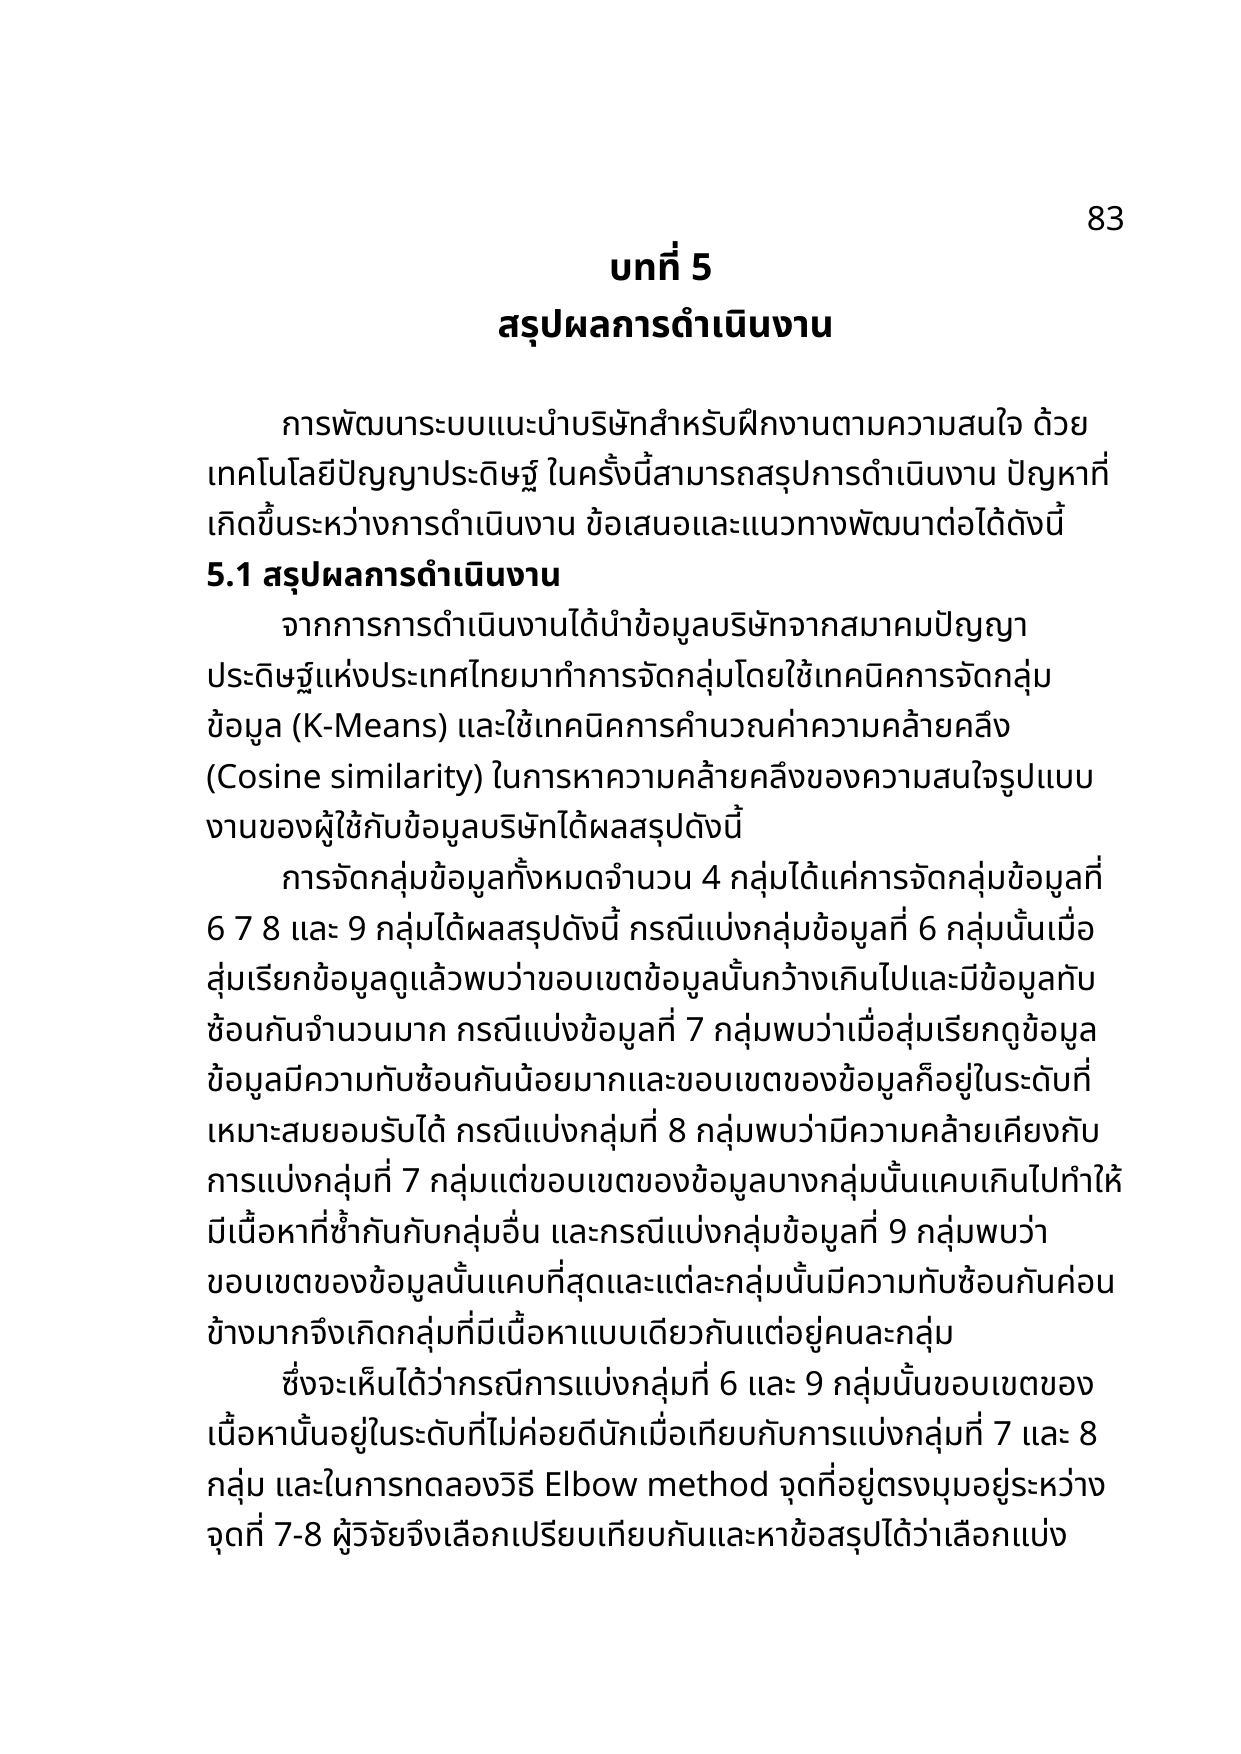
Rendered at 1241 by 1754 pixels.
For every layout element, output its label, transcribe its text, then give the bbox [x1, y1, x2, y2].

subtitle บทที่ 5 สรุปผลการดำเนินงาน [206, 240, 1125, 354]
text จากการการดำเนินงานได้นำข้อมูลบริษัทจากสมาคมปัญญาประดิษฐ์แห่งประเทศไทยมาทำการจัดกลุ่มโดยใช้เทคนิคการจัดกลุ่มข้อมูล (K-Means) และใช้เทคนิคการคำนวณค่าความคล้ายคลึง (Cosine similarity) ในการหาความคล้ายคลึงของความสนใจรูปแบบงานของผู้ใช้กับข้อมูลบริษัทได้ผลสรุปดังนี้ [206, 601, 1125, 854]
text การจัดกลุ่มข้อมูลทั้งหมดจำนวน 4 กลุ่มได้แค่การจัดกลุ่มข้อมูลที่ 6 7 8 และ 9 กลุ่มได้ผลสรุปดังนี้ กรณีแบ่งกลุ่มข้อมูลที่ 6 กลุ่มนั้นเมื่อสุ่มเรียกข้อมูลดูแล้วพบว่าขอบเขตข้อมูลนั้นกว้างเกินไปและมีข้อมูลทับซ้อนกันจำนวนมาก กรณีแบ่งข้อมูลที่ 7 กลุ่มพบว่าเมื่อสุ่มเรียกดูข้อมูล ข้อมูลมีความทับซ้อนกันน้อยมากและขอบเขตของข้อมูลก็อยู่ในระดับที่เหมาะสมยอมรับได้ กรณีแบ่งกลุ่มที่ 8 กลุ่มพบว่ามีความคล้ายเคียงกับการแบ่งกลุ่มที่ 7 กลุ่มแต่ขอบเขตของข้อมูลบางกลุ่มนั้นแคบเกินไปทำให้มีเนื้อหาที่ซ้ำกันกับกลุ่มอื่น และกรณีแบ่งกลุ่มข้อมูลที่ 9 กลุ่มพบว่าขอบเขตของข้อมูลนั้นแคบที่สุดและแต่ละกลุ่มนั้นมีความทับซ้อนกันค่อนข้างมากจึงเกิดกลุ่มที่มีเนื้อหาแบบเดียวกันแต่อยู่คนละกลุ่ม [206, 854, 1125, 1359]
subtitle 5.1 สรุปผลการดำเนินงาน [206, 551, 1125, 601]
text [206, 1359, 1125, 1562]
text การพัฒนาระบบแนะนำบริษัทสำหรับฝึกงานตามความสนใจ ด้วยเทคโนโลยีปัญญาประดิษฐ์ ในครั้งนี้สามารถสรุปการดำเนินงาน ปัญหาที่เกิดขึ้นระหว่างการดำเนินงาน ข้อเสนอและแนวทางพัฒนาต่อได้ดังนี้ [206, 399, 1125, 551]
